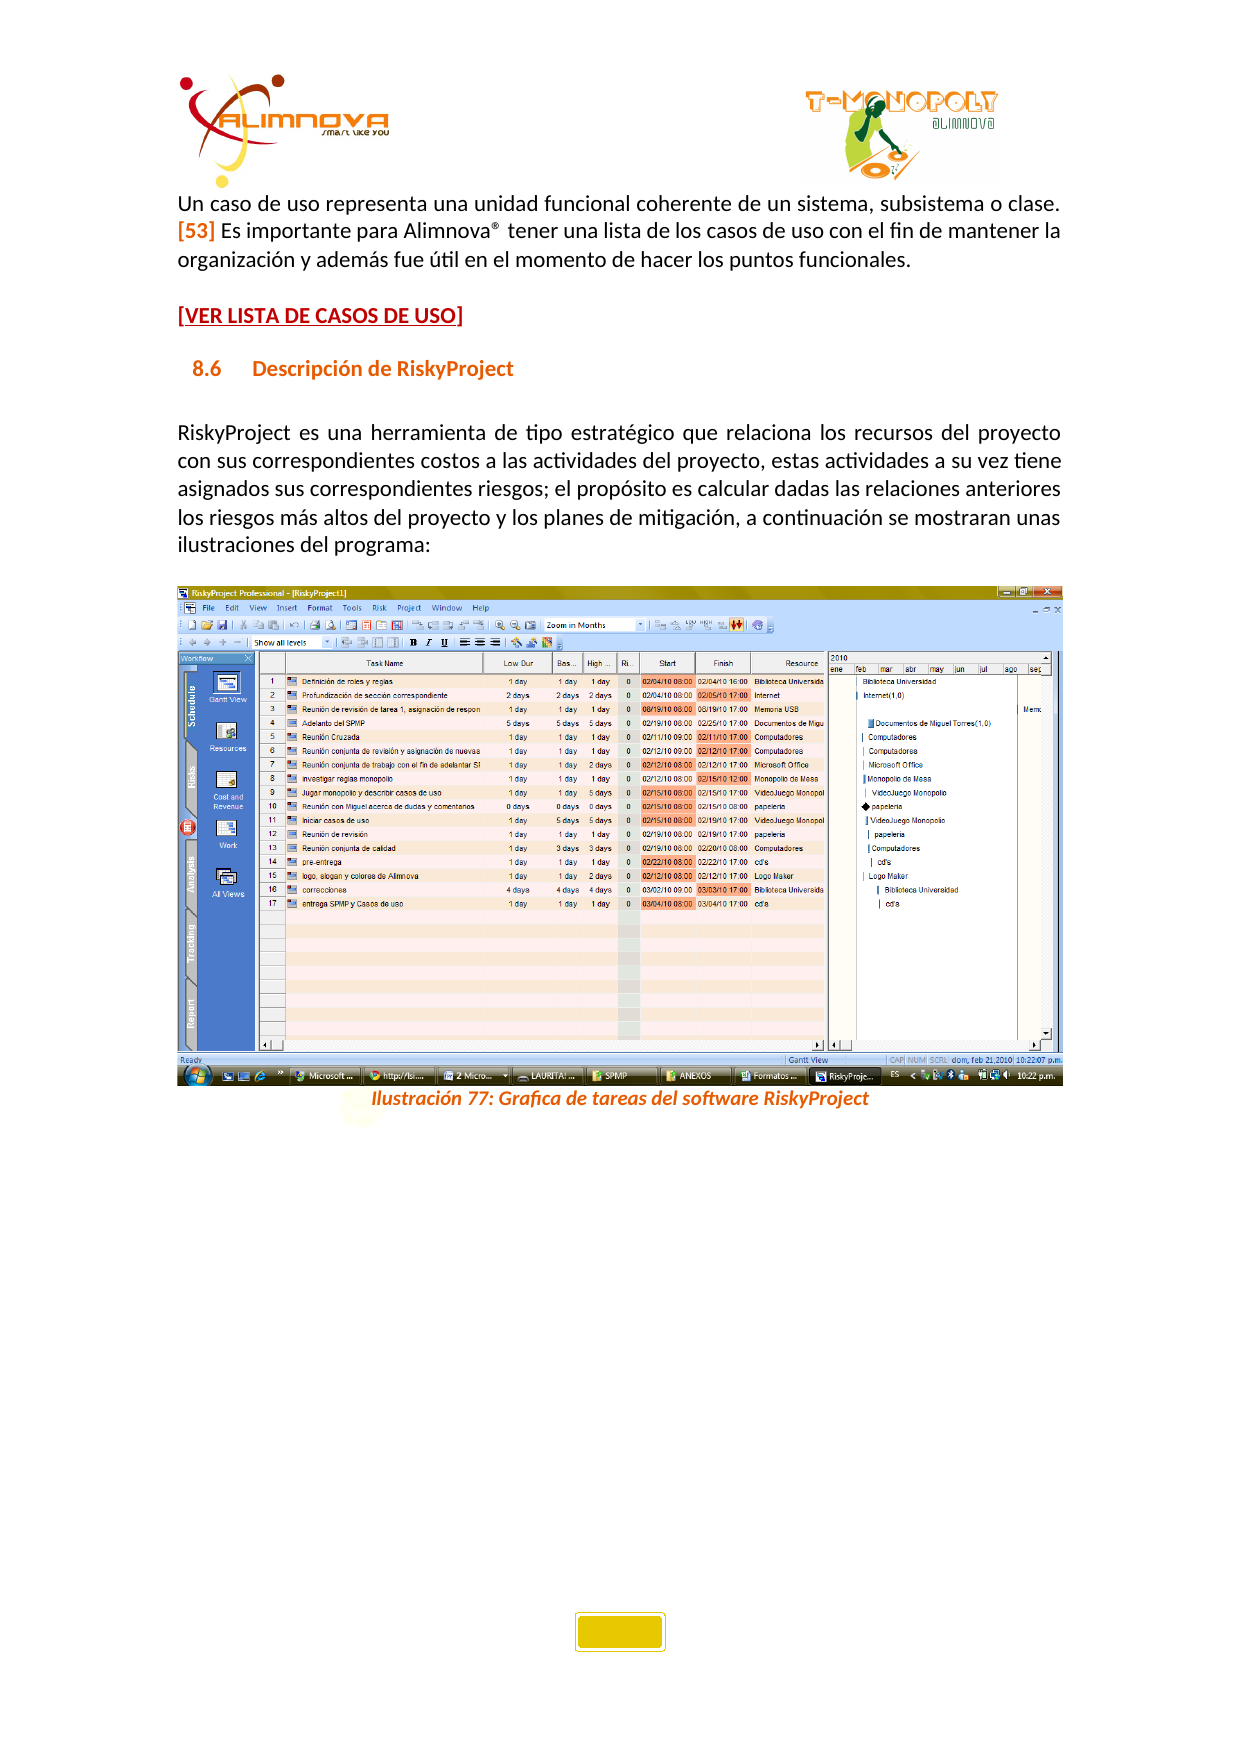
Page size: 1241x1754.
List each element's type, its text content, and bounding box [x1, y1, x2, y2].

text Ilustración 77: Grafica de tareas del software RiskyProject [177, 1086, 1063, 1111]
picture [177, 586, 1063, 1086]
picture [177, 73, 389, 189]
text RiskyProject es una herramienta de tipo estratégico que relaciona los recursos del proyecto con sus correspondientes costos a las actividades del proyecto, estas actividades a su vez tiene asignados sus correspondientes riesgos; el propósito es calcular dadas las relaciones anteriores los riesgos más altos del proyecto y los planes de mitigación, a continuación se mostraran unas ilustraciones del programa: [177, 418, 1063, 559]
picture [802, 79, 1002, 184]
text [VER LISTA DE CASOS DE USO] [177, 301, 1063, 329]
subtitle Descripción de RiskyProject [192, 354, 1063, 382]
